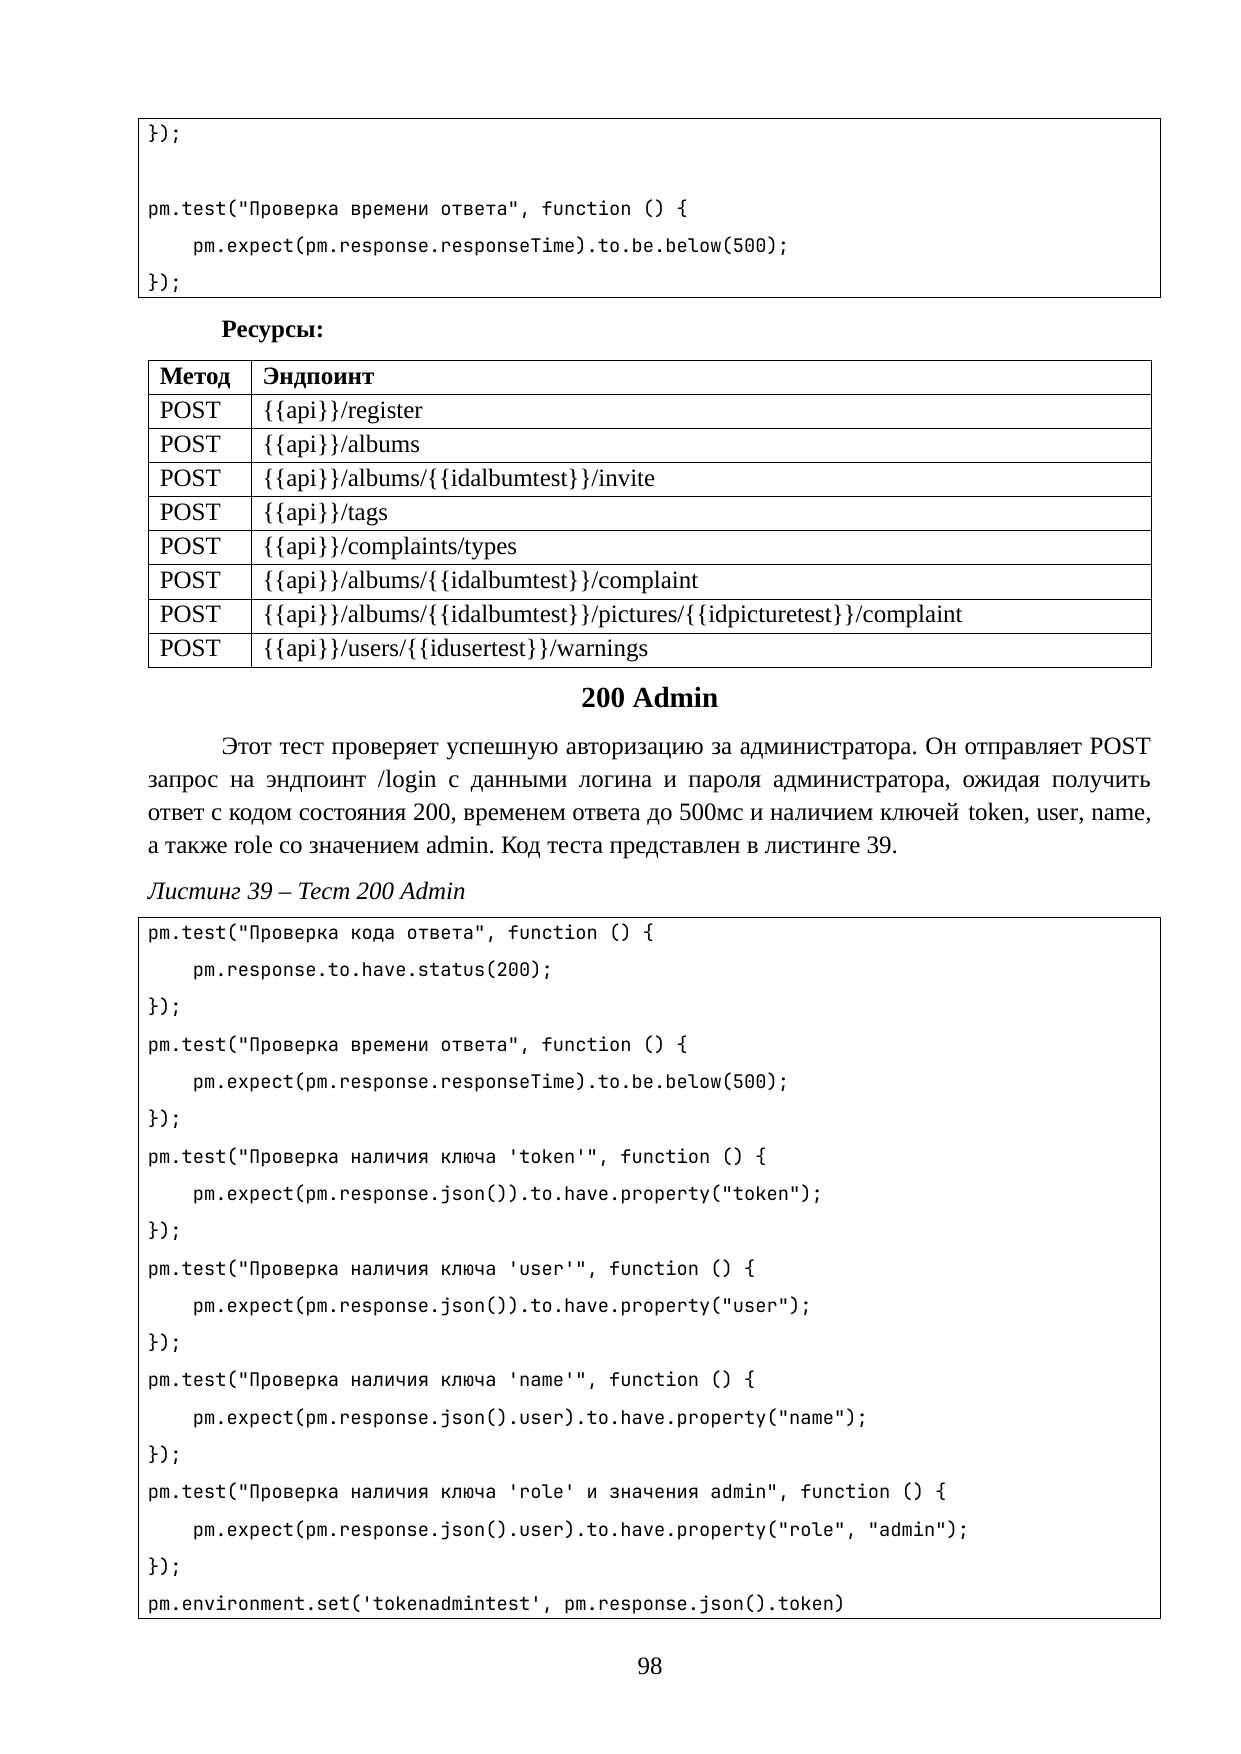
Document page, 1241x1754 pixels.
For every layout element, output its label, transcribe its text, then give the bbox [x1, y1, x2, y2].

text pm.response.to.have.status(200); [139, 954, 1160, 982]
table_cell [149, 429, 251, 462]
text pm.expect(pm.response.json().user).to.have.property("name"); [139, 1402, 1160, 1430]
text pm.test("Проверка наличия ключа 'name'", function () { [139, 1364, 1160, 1392]
text }); [139, 1103, 1160, 1131]
text }); [139, 1215, 1160, 1243]
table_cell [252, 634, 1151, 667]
text Этот тест проверяет успешную авторизацию за администратора. Он отправляет POST запрос на эндпоинт /login с данными логина и пароля администратора, ожидая получить ответ с кодом состояния 200, временем ответа до 500мс и наличием ключей token, user, name, а также role со значением admin. Код теста представлен в листинге 39. [148, 731, 1152, 859]
text }); [139, 992, 1160, 1019]
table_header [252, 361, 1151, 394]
text pm.test("Проверка времени ответа", function () { [139, 193, 1160, 221]
text pm.test("Проверка времени ответа", function () { [139, 1029, 1160, 1057]
text pm.expect(pm.response.responseTime).to.be.below(500); [139, 1066, 1160, 1094]
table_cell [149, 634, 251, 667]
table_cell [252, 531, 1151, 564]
text pm.expect(pm.response.responseTime).to.be.below(500); [139, 230, 1160, 258]
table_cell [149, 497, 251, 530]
text pm.expect(pm.response.json().user).to.have.property("role", "admin"); [139, 1514, 1160, 1542]
text pm.test("Проверка наличия ключа 'token'", function () { [139, 1141, 1160, 1169]
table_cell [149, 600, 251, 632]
text Листинг 39 – Тест 200 Admin [148, 876, 1152, 904]
subtitle 200 Admin [148, 680, 1152, 714]
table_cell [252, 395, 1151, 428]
text }); [139, 267, 1160, 297]
text Ресурсы: [148, 314, 1152, 343]
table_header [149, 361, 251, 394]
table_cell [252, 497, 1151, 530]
text }); [139, 1551, 1160, 1579]
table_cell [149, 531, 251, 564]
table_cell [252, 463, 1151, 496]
text pm.environment.set('tokenadmintest', pm.response.json().token) [139, 1588, 1160, 1618]
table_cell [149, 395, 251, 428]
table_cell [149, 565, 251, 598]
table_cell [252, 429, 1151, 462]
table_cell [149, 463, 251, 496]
text pm.test("Проверка кода ответа", function () { [139, 918, 1160, 945]
text }); [139, 1327, 1160, 1355]
text pm.test("Проверка наличия ключа 'user'", function () { [139, 1253, 1160, 1281]
text pm.expect(pm.response.json()).to.have.property("token"); [139, 1178, 1160, 1206]
text }); [139, 1439, 1160, 1467]
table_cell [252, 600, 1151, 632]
text pm.test("Проверка наличия ключа 'role' и значения admin", function () { [139, 1476, 1160, 1504]
text pm.expect(pm.response.json()).to.have.property("user"); [139, 1290, 1160, 1318]
text }); [139, 119, 1160, 146]
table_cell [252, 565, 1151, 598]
